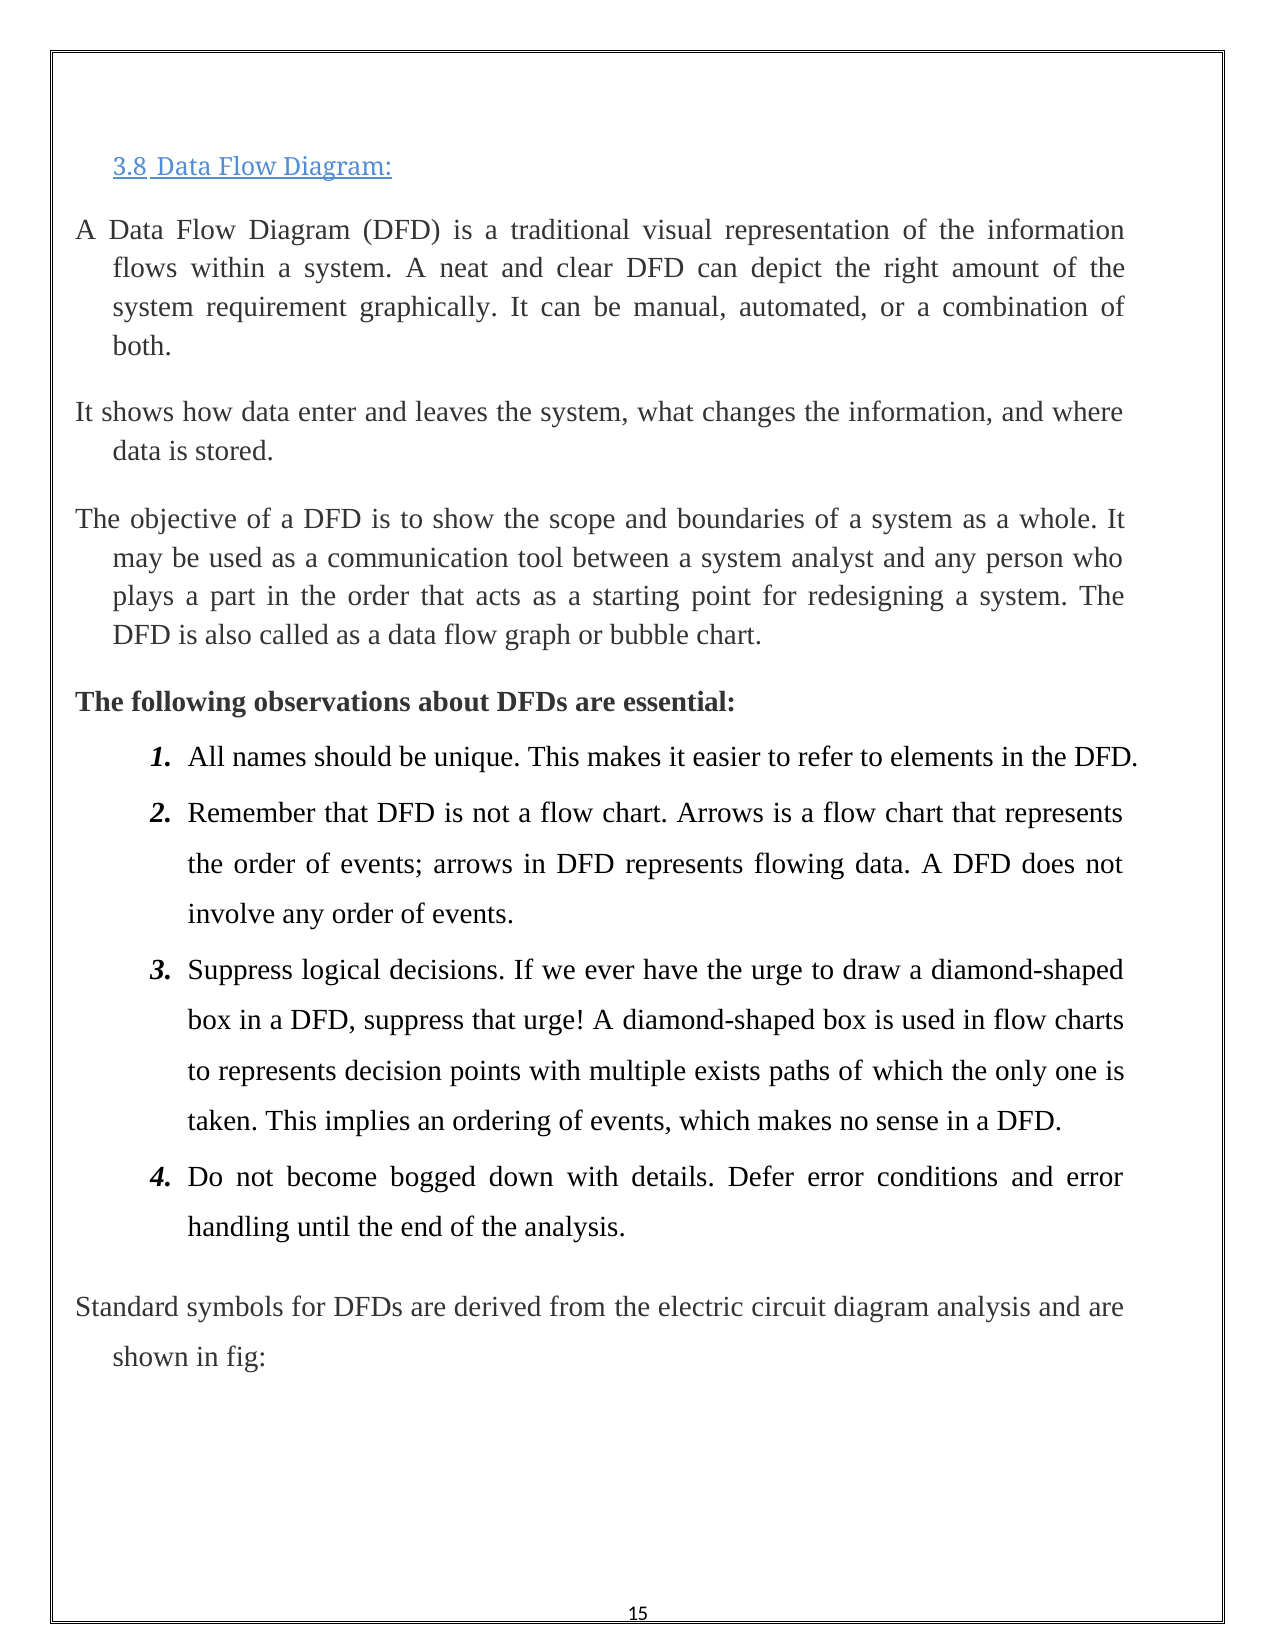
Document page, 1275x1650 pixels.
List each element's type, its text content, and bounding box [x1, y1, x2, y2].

list Do not become bogged down with details. Defer error conditions and error handling until the end of the analysis. [150, 1159, 1124, 1243]
list Data Flow Diagram: [112, 148, 1162, 182]
text Standard symbols for DFDs are derived from the electric circuit diagram analysis and are shown in fig: [75, 1289, 1125, 1373]
text It shows how data enter and leaves the system, what changes the information, and where data is stored. [75, 394, 1124, 467]
text The objective of a DFD is to show the scope and boundaries of a system as a whole. It may be used as a communication tool between a system analyst and any person who plays a part in the order that acts as a starting point for redesigning a system. The DFD is also called as a data flow graph or bubble chart. [75, 501, 1125, 650]
list Suppress logical decisions. If we ever have the urge to draw a diamond-shaped box in a DFD, suppress that urge! A diamond-shaped box is used in flow charts to represents decision points with multiple exists paths of which the only one is taken. This implies an ordering of events, which makes no sense in a DFD. [150, 952, 1125, 1137]
list Remember that DFD is not a flow chart. Arrows is a flow chart that represents the order of events; arrows in DFD represents flowing data. A DFD does not involve any order of events. [150, 796, 1125, 930]
text A Data Flow Diagram (DFD) is a traditional visual representation of the information flows within a system. A neat and clear DFD can depict the right amount of the system requirement graphically. It can be manual, automated, or a combination of both. [75, 212, 1126, 361]
text The following observations about DFDs are essential: [75, 684, 1162, 718]
list All names should be unique. This makes it easier to refer to elements in the DFD. [150, 739, 1162, 773]
